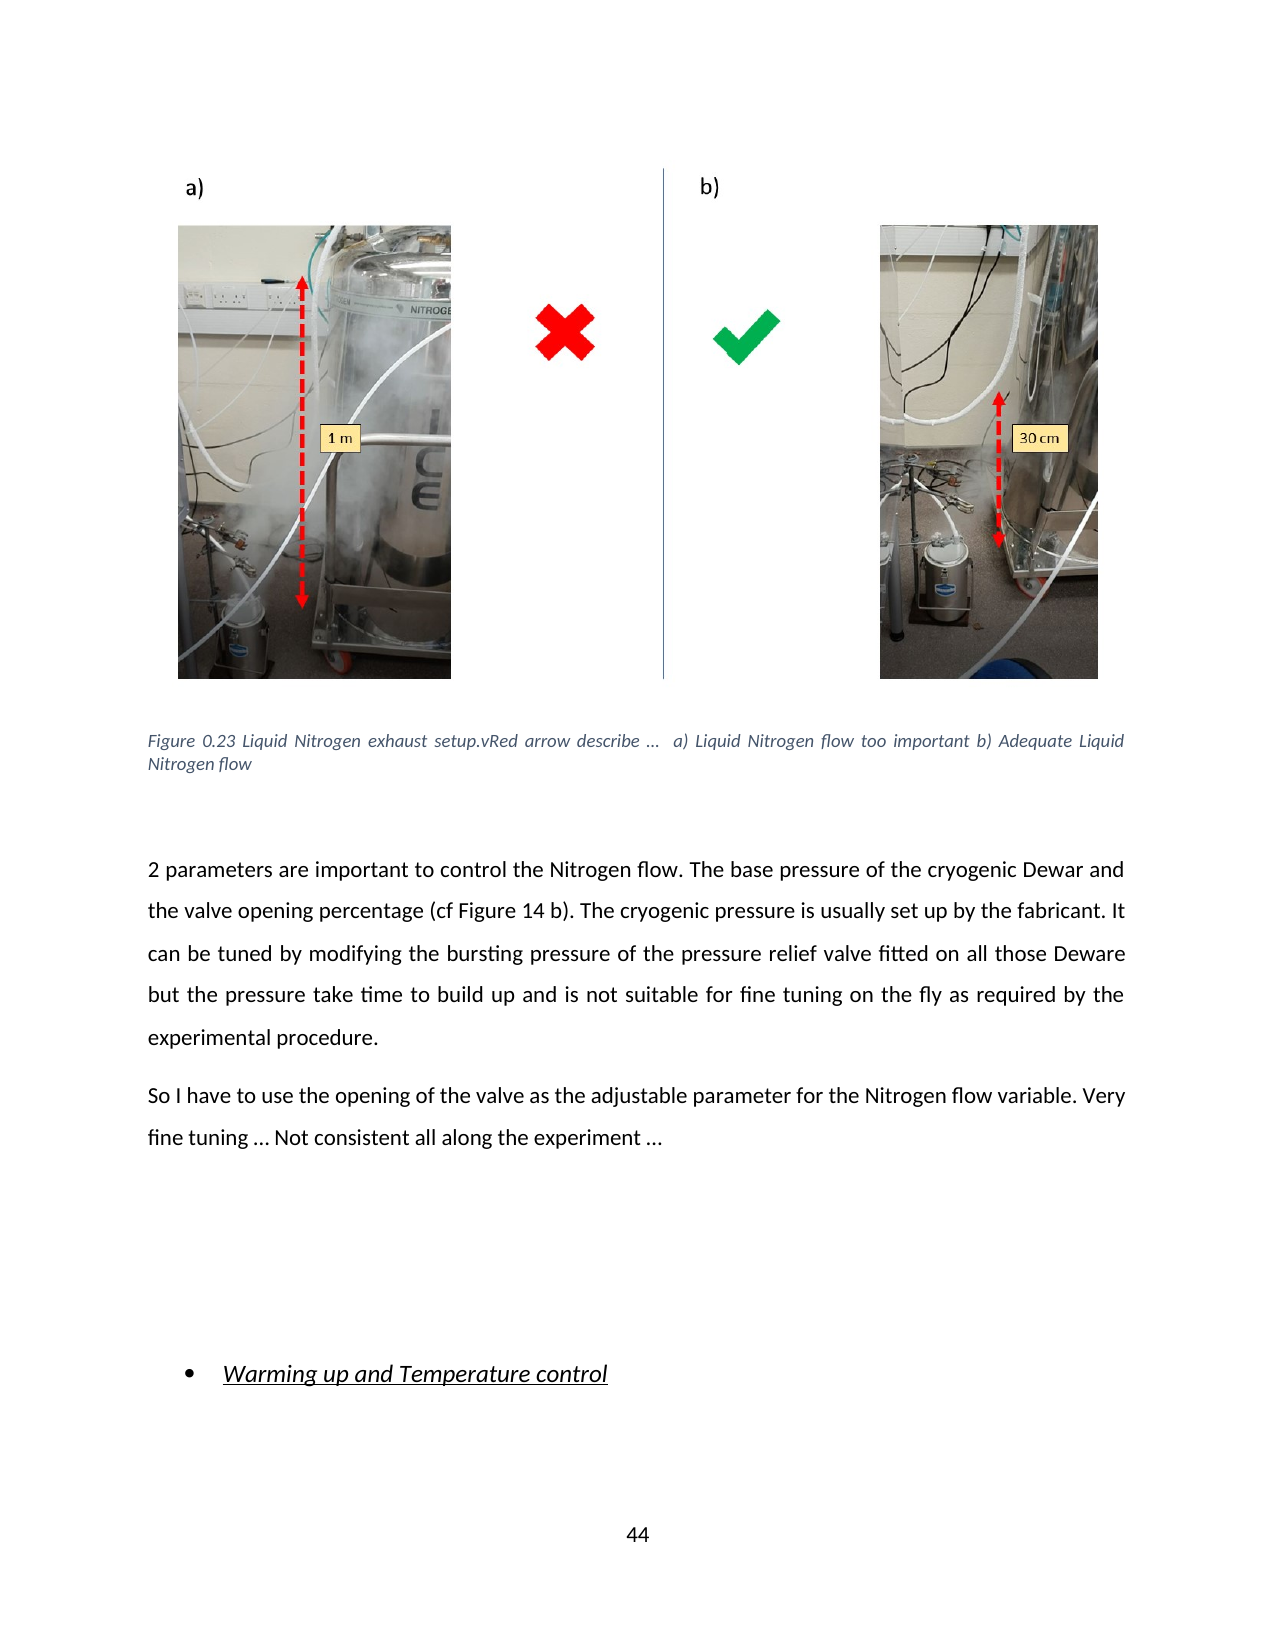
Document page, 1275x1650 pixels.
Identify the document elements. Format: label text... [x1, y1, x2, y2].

picture [147, 147, 1128, 699]
text 2 parameters are important to control the Nitrogen flow. The base pressure of the cryogenic Dewar and the valve opening percentage (cf Figure 14 b). The cryogenic pressure is usually set up by the fabricant. It can be tuned by modifying the bursting pressure of the pressure relief valve fitted on all those Deware but the pressure take time to build up and is not suitable for fine tuning on the fly as required by the experimental procedure. [148, 855, 1127, 1051]
subtitle Warming up and Temperature control [185, 1358, 1127, 1388]
text So I have to use the opening of the valve as the adjustable parameter for the Nitrogen flow variable. Very fine tuning … Not consistent all along the experiment … [148, 1081, 1127, 1151]
